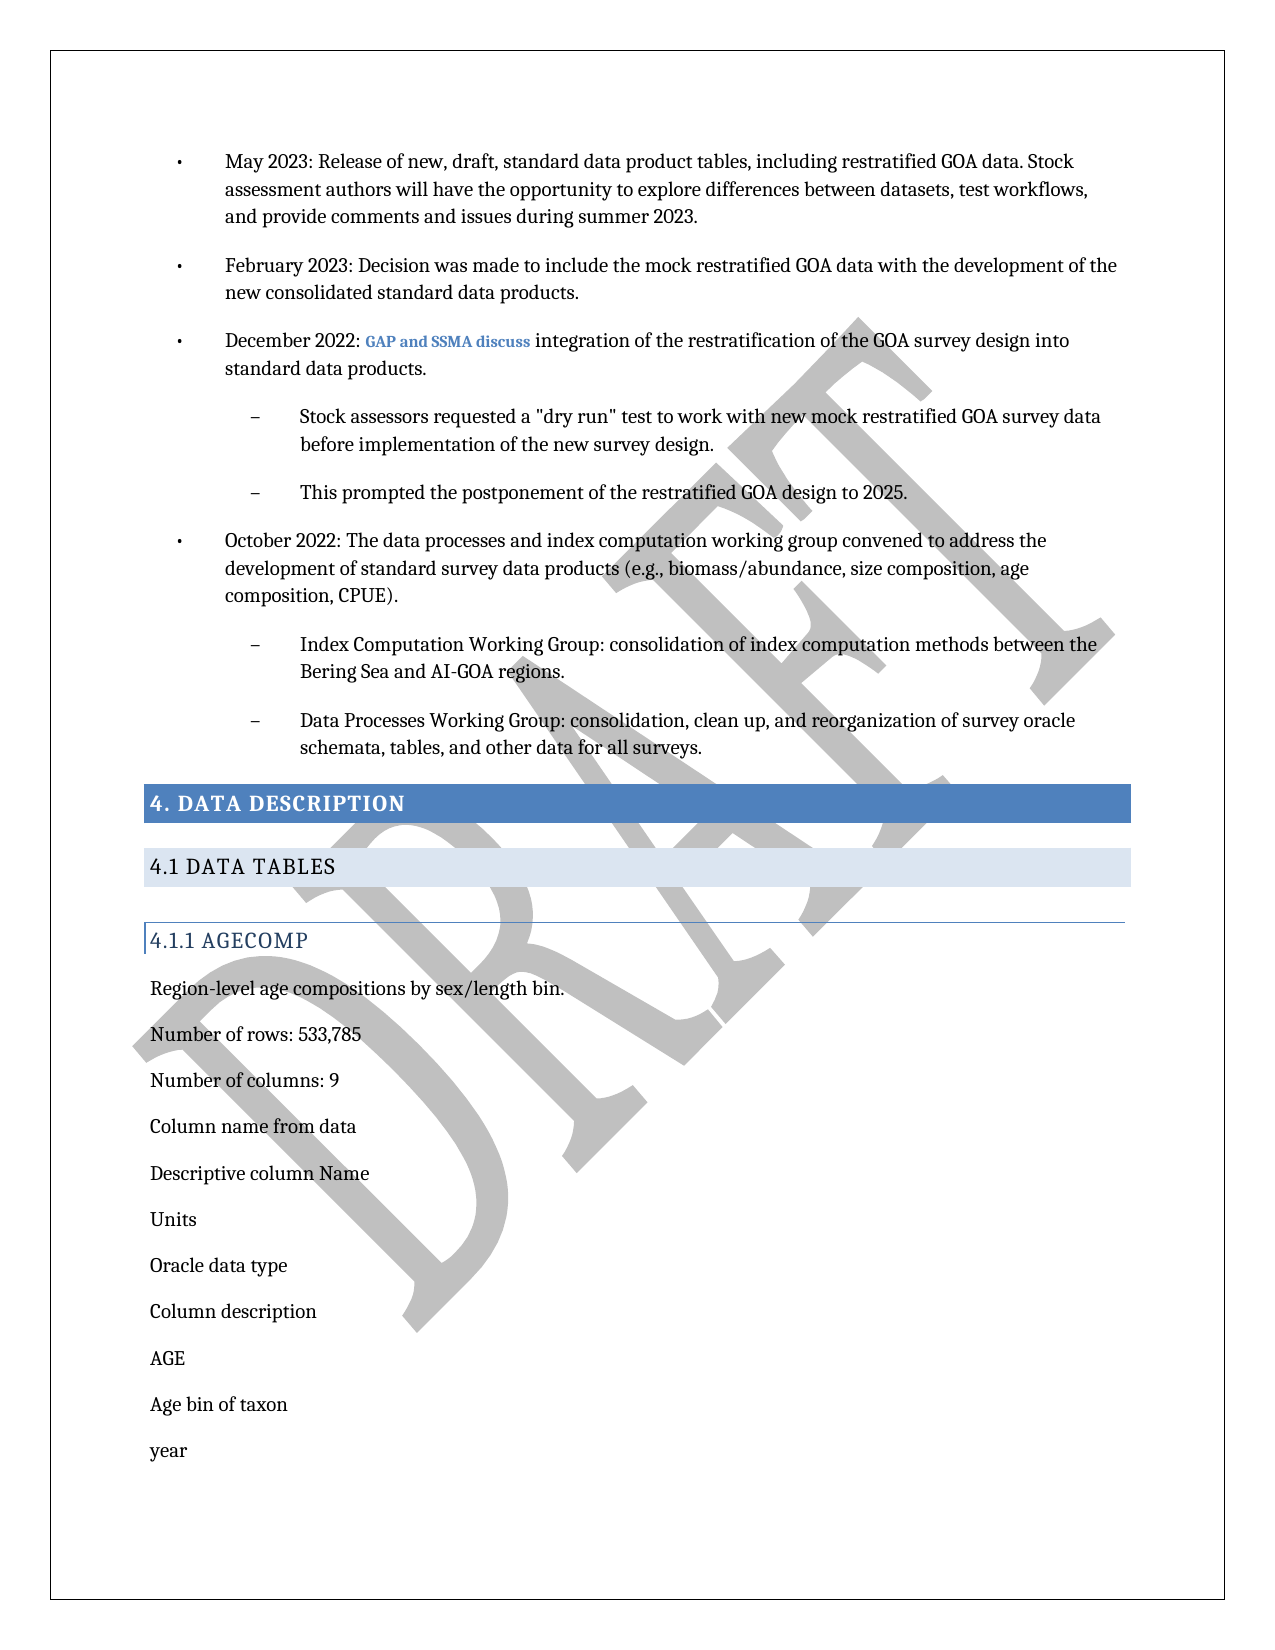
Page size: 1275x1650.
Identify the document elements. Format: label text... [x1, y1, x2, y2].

list February 2023: Decision was made to include the mock restratified GOA data with the development of the new consolidated standard data products. [175, 253, 1125, 305]
list October 2022: The data processes and index computation working group convened to address the development of standard survey data products (e.g., biomass/abundance, size composition, age composition, CPUE). [175, 529, 1125, 608]
list May 2023: Release of new, draft, standard data product tables, including restratified GOA data. Stock assessment authors will have the opportunity to explore differences between datasets, test workflows, and provide comments and issues during summer 2023. [175, 150, 1125, 229]
text AGE [150, 1346, 1125, 1370]
text Units [150, 1208, 1125, 1232]
text Number of columns: 9 [150, 1069, 1125, 1093]
text Region-level age compositions by sex/length bin. [150, 976, 1125, 1000]
list Stock assessors requested a "dry run" test to work with new mock restratified GOA survey data before implementation of the new survey design. [250, 405, 1125, 456]
subtitle 4.1.1 AGECOMP [146, 923, 1125, 954]
text Column name from data [150, 1115, 1125, 1139]
text Age bin of taxon [150, 1393, 1125, 1417]
list This prompted the postponement of the restratified GOA design to 2025. [250, 481, 1125, 505]
text Descriptive column Name [150, 1161, 1125, 1185]
subtitle 4.1 Data tables [150, 854, 1125, 880]
list Data Processes Working Group: consolidation, clean up, and reorganization of survey oracle schemata, tables, and other data for all surveys. [250, 708, 1125, 760]
text Column description [150, 1300, 1125, 1324]
list Index Computation Working Group: consolidation of index computation methods between the Bering Sea and AI-GOA regions. [250, 632, 1125, 684]
subtitle 4. Data description [150, 790, 1125, 817]
text Oracle data type [150, 1254, 1125, 1278]
list December 2022: GAP and SSMA discuss integration of the restratification of the GOA survey design into standard data products. [175, 329, 1125, 381]
text year [150, 1439, 1125, 1463]
text Number of rows: 533,785 [150, 1023, 1125, 1047]
